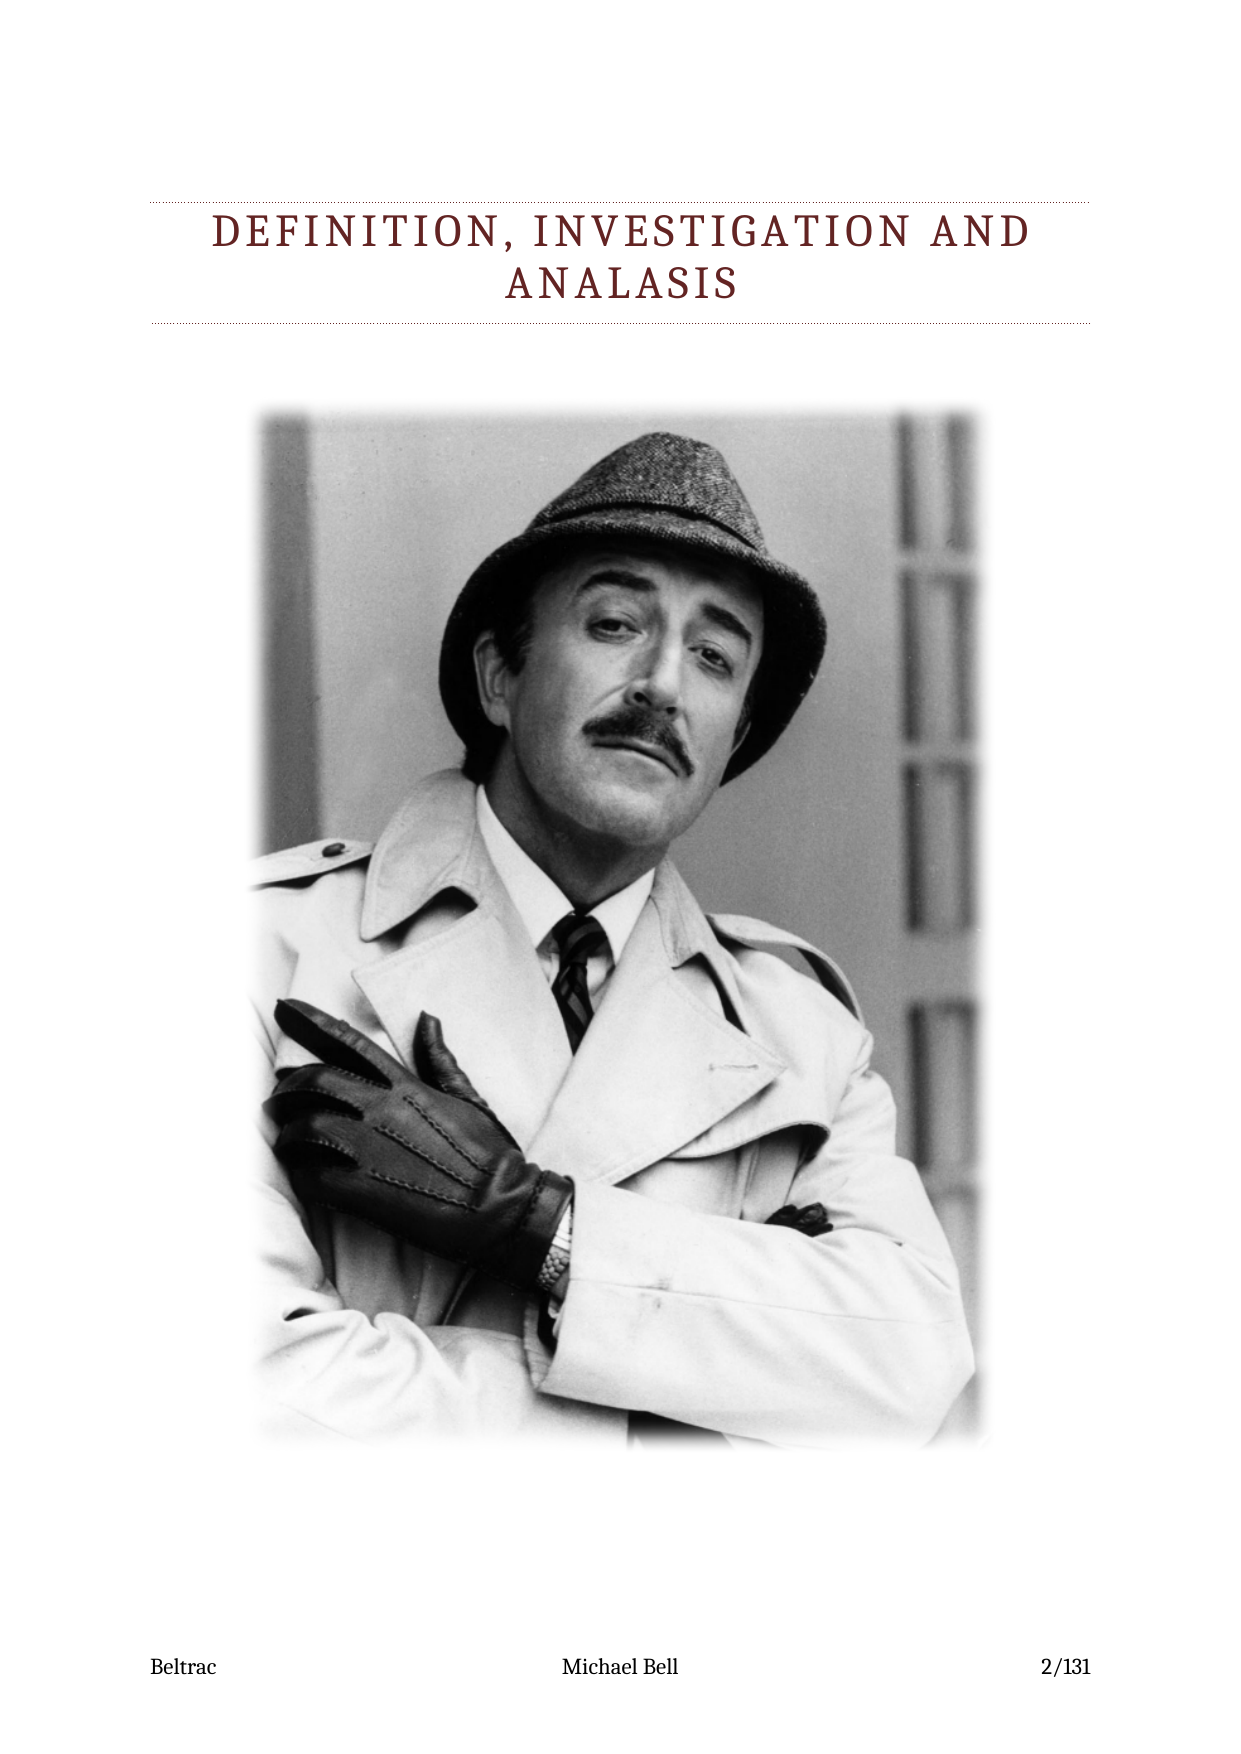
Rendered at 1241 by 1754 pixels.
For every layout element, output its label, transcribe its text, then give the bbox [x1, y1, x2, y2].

title definition, investigation and Analasis [150, 202, 1090, 323]
picture [273, 426, 967, 1425]
